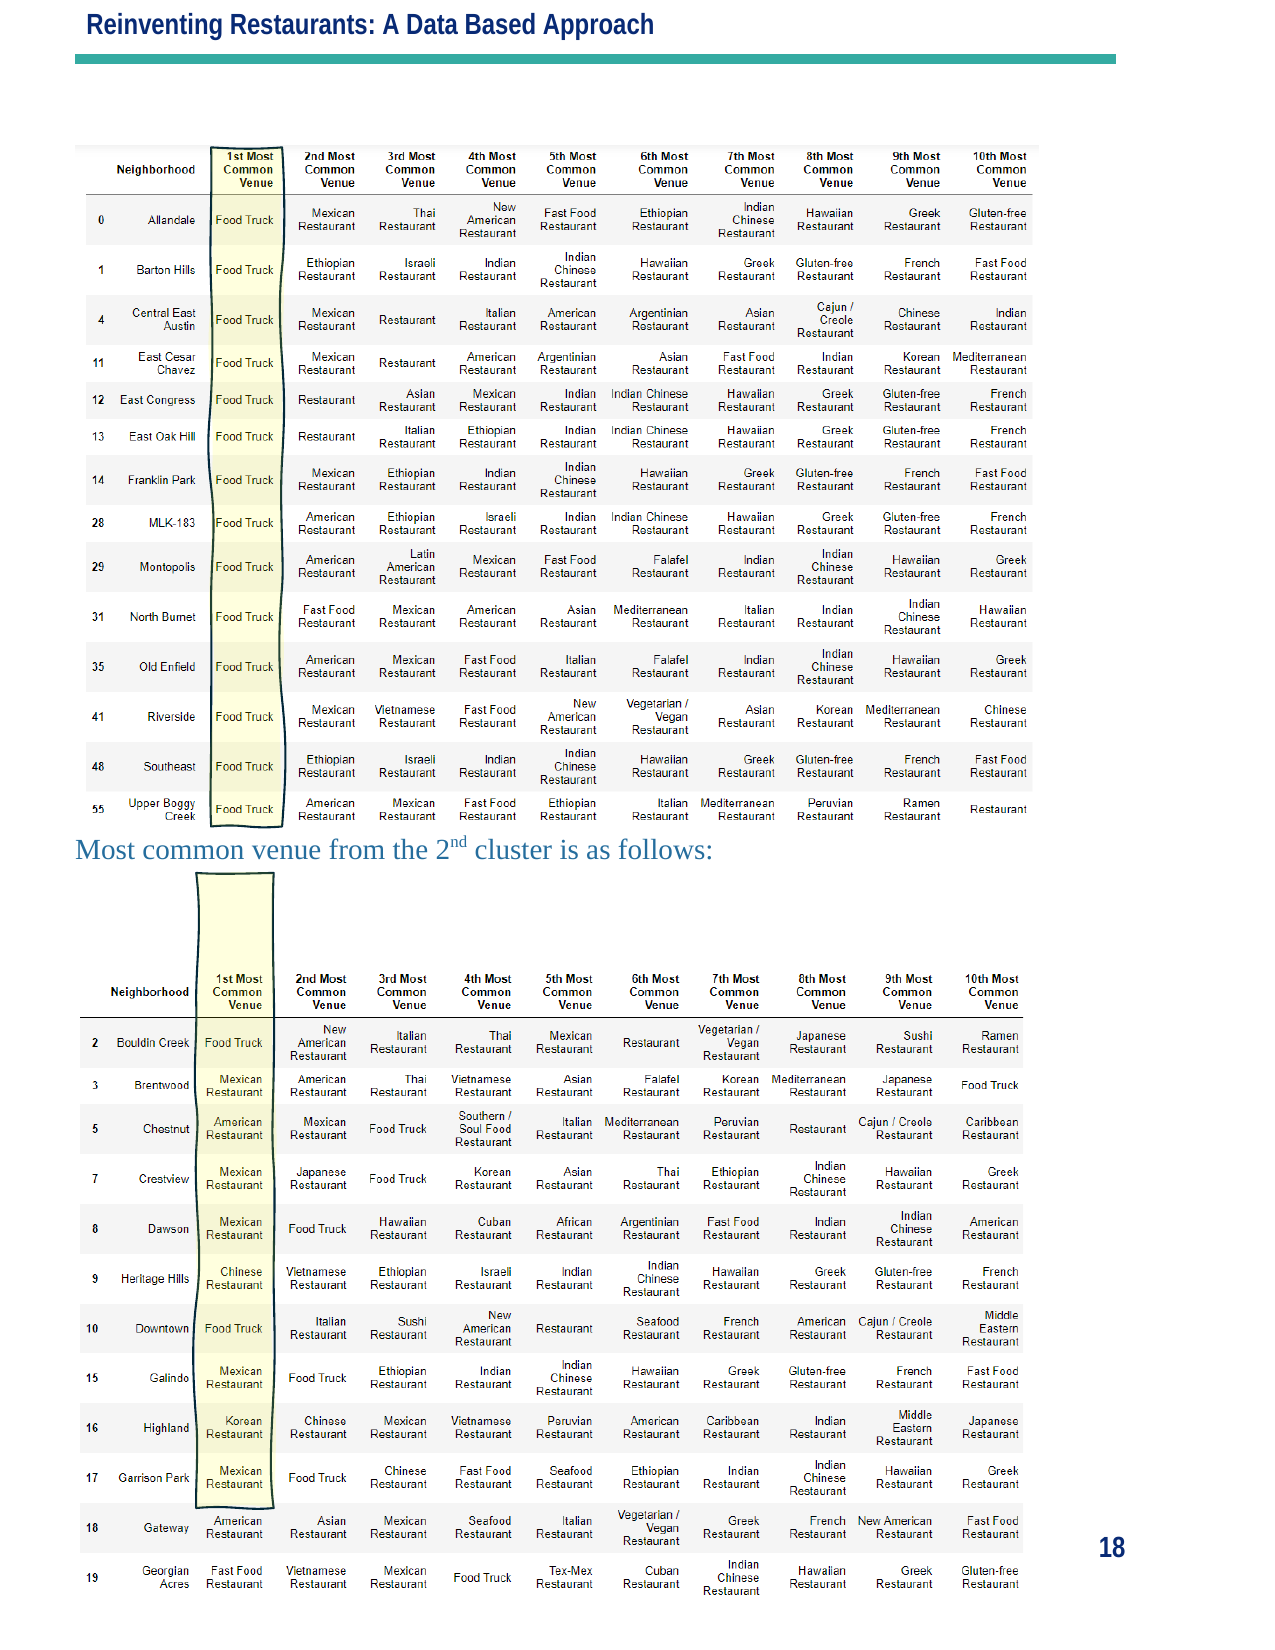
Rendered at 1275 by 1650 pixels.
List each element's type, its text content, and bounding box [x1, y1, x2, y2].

picture [75, 952, 1024, 1596]
picture [75, 145, 1039, 827]
picture [280, 712, 284, 793]
text Most common venue from the 2nd cluster is as follows: [75, 832, 1125, 866]
